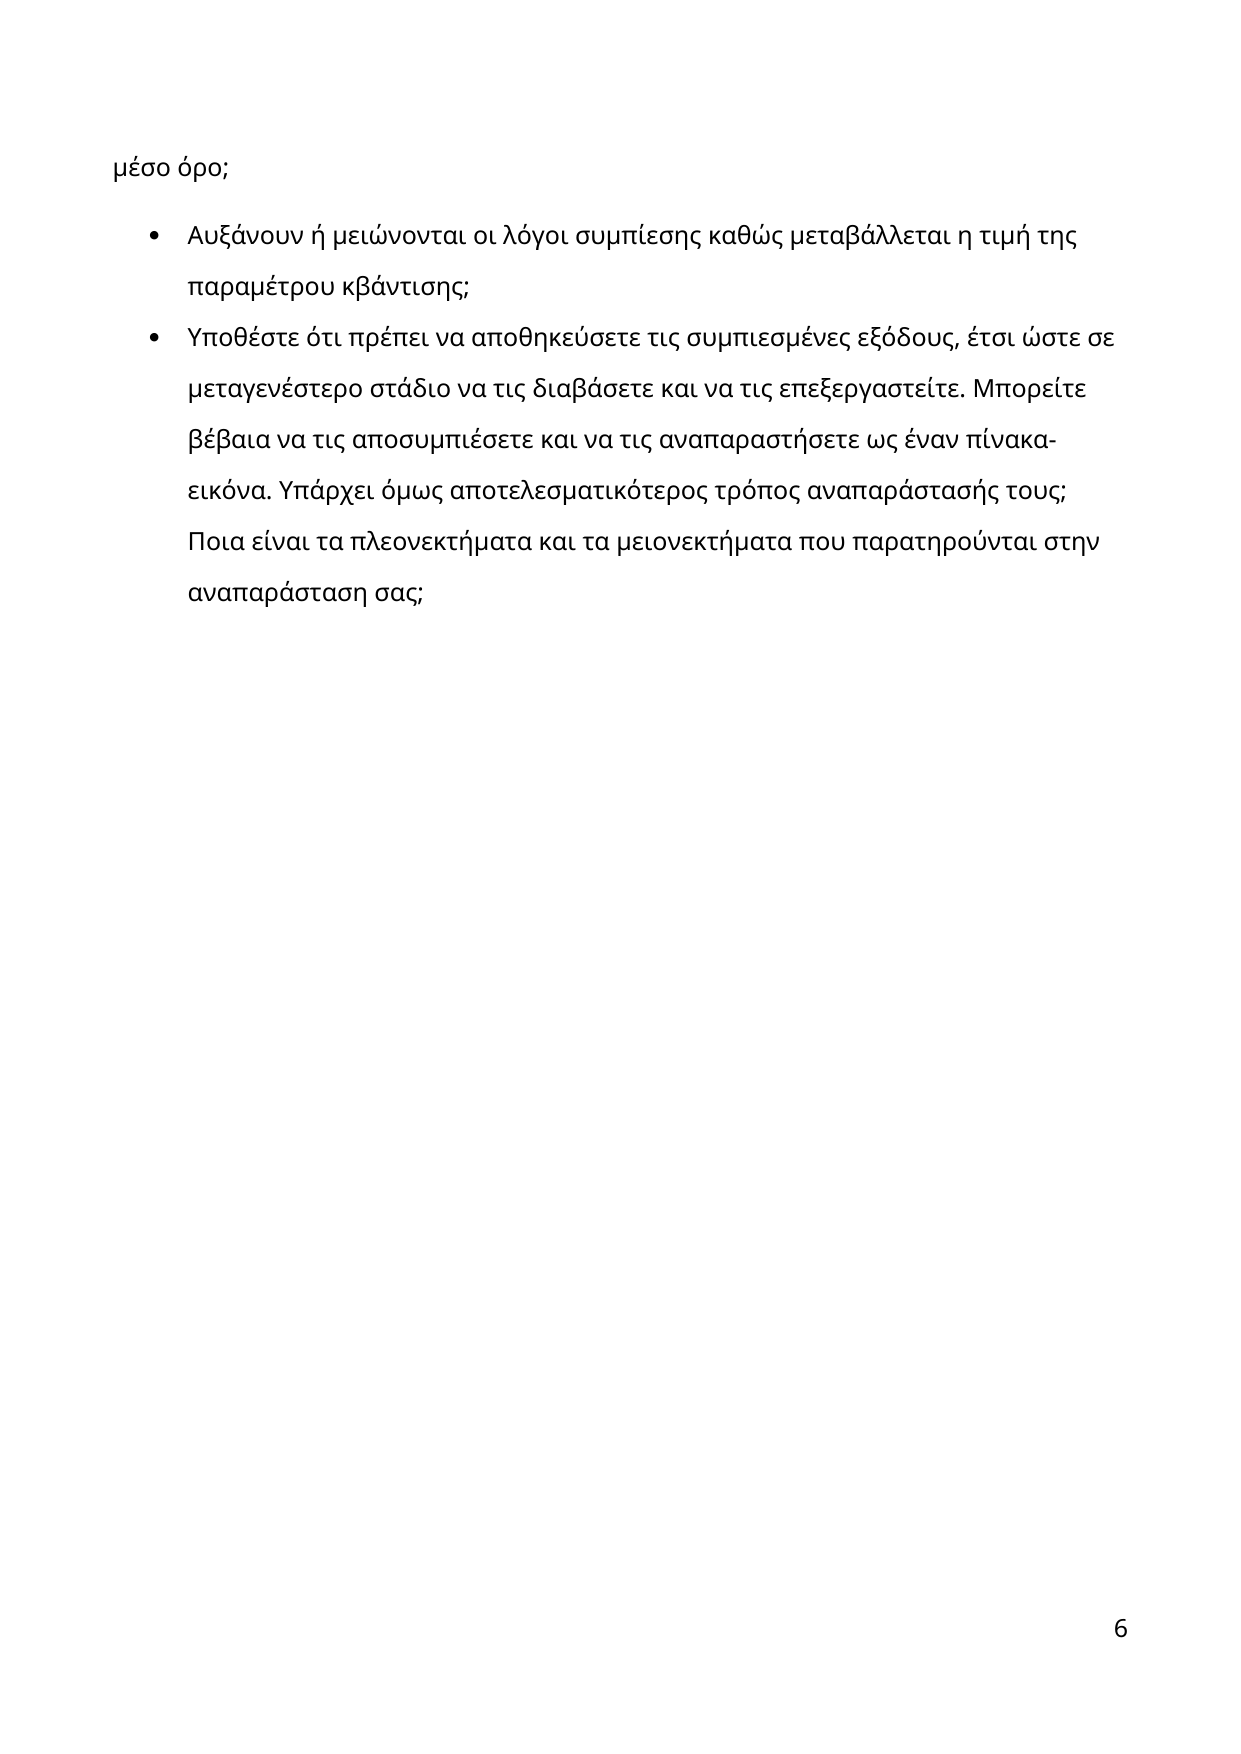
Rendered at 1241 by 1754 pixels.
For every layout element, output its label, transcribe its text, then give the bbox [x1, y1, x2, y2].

text μέσο όρο; [112, 150, 1128, 184]
list Υποθέστε ότι πρέπει να αποθηκεύσετε τις συμπιεσμένες εξόδους, έτσι ώστε σε μεταγενέστερο στάδιο να τις διαβάσετε και να τις επεξεργαστείτε. Μπορείτε βέβαια να τις αποσυμπιέσετε και να τις αναπαραστήσετε ως έναν πίνακα-εικόνα. Υπάρχει όμως αποτελεσματικότερος τρόπος αναπαράστασής τους; Ποια είναι τα πλεονεκτήματα και τα μειονεκτήματα που παρατηρούνται στην αναπαράσταση σας; [150, 320, 1128, 609]
list Αυξάνουν ή μειώνονται οι λόγοι συμπίεσης καθώς μεταβάλλεται η τιμή της παραμέτρου κβάντισης; [150, 218, 1128, 303]
